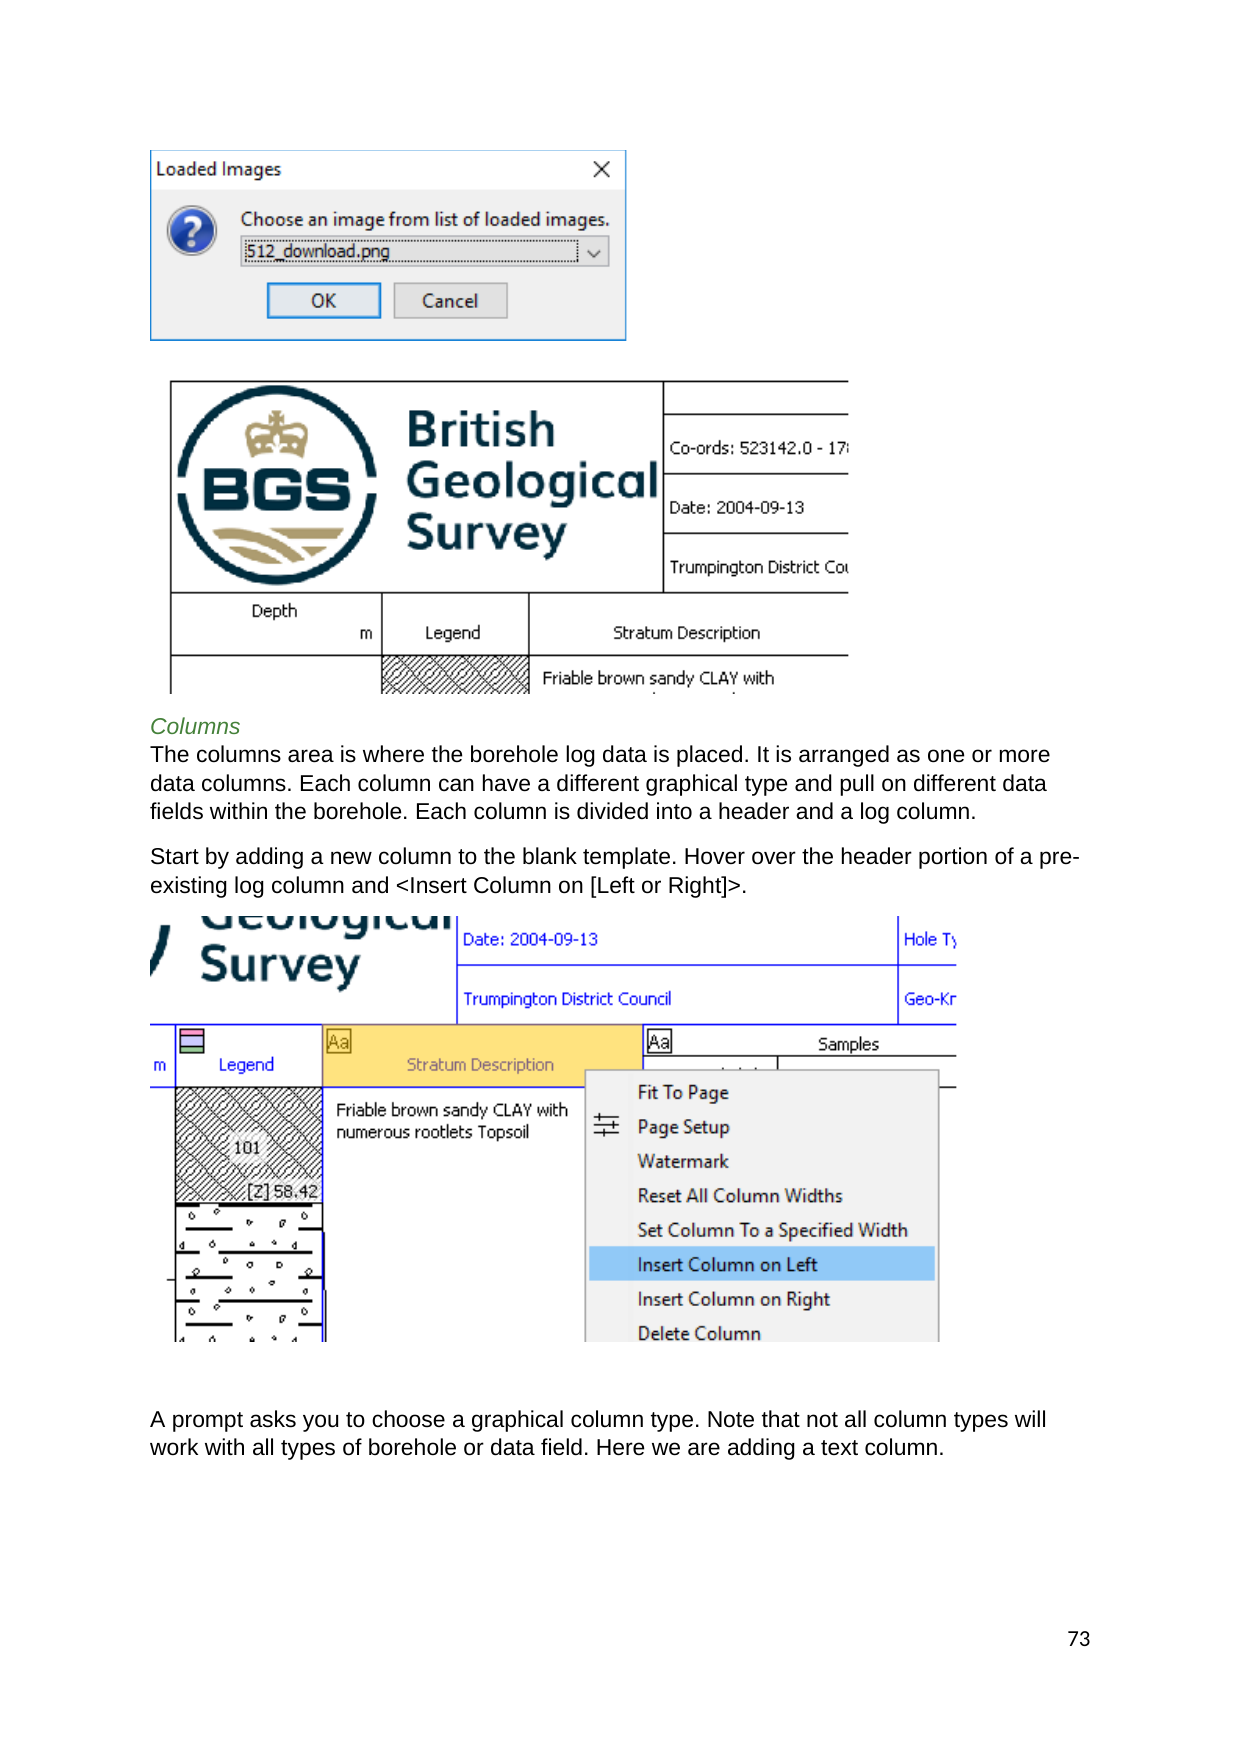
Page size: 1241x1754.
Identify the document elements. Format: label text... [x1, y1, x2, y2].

text A prompt asks you to choose a graphical column type. Note that not all column types will work with all types of borehole or data field. Here we are adding a text column. [150, 1406, 1090, 1460]
picture [349, 916, 361, 925]
picture [208, 916, 226, 925]
text Start by adding a new column to the blank template. Hover over the header portion of a pre-existing log column and <Insert Column on [Left or Right]>. [150, 843, 1090, 898]
subtitle Columns [150, 713, 1090, 739]
picture [150, 359, 849, 694]
text The columns area is where the borehole log data is placed. It is arranged as one or more data columns. Each column can have a different graphical type and pull on different data fields within the borehole. Each column is divided into a header and a log column. [150, 741, 1090, 824]
picture [318, 916, 332, 925]
picture [274, 916, 288, 925]
picture [150, 150, 627, 341]
picture [150, 916, 957, 1342]
picture [417, 916, 431, 925]
